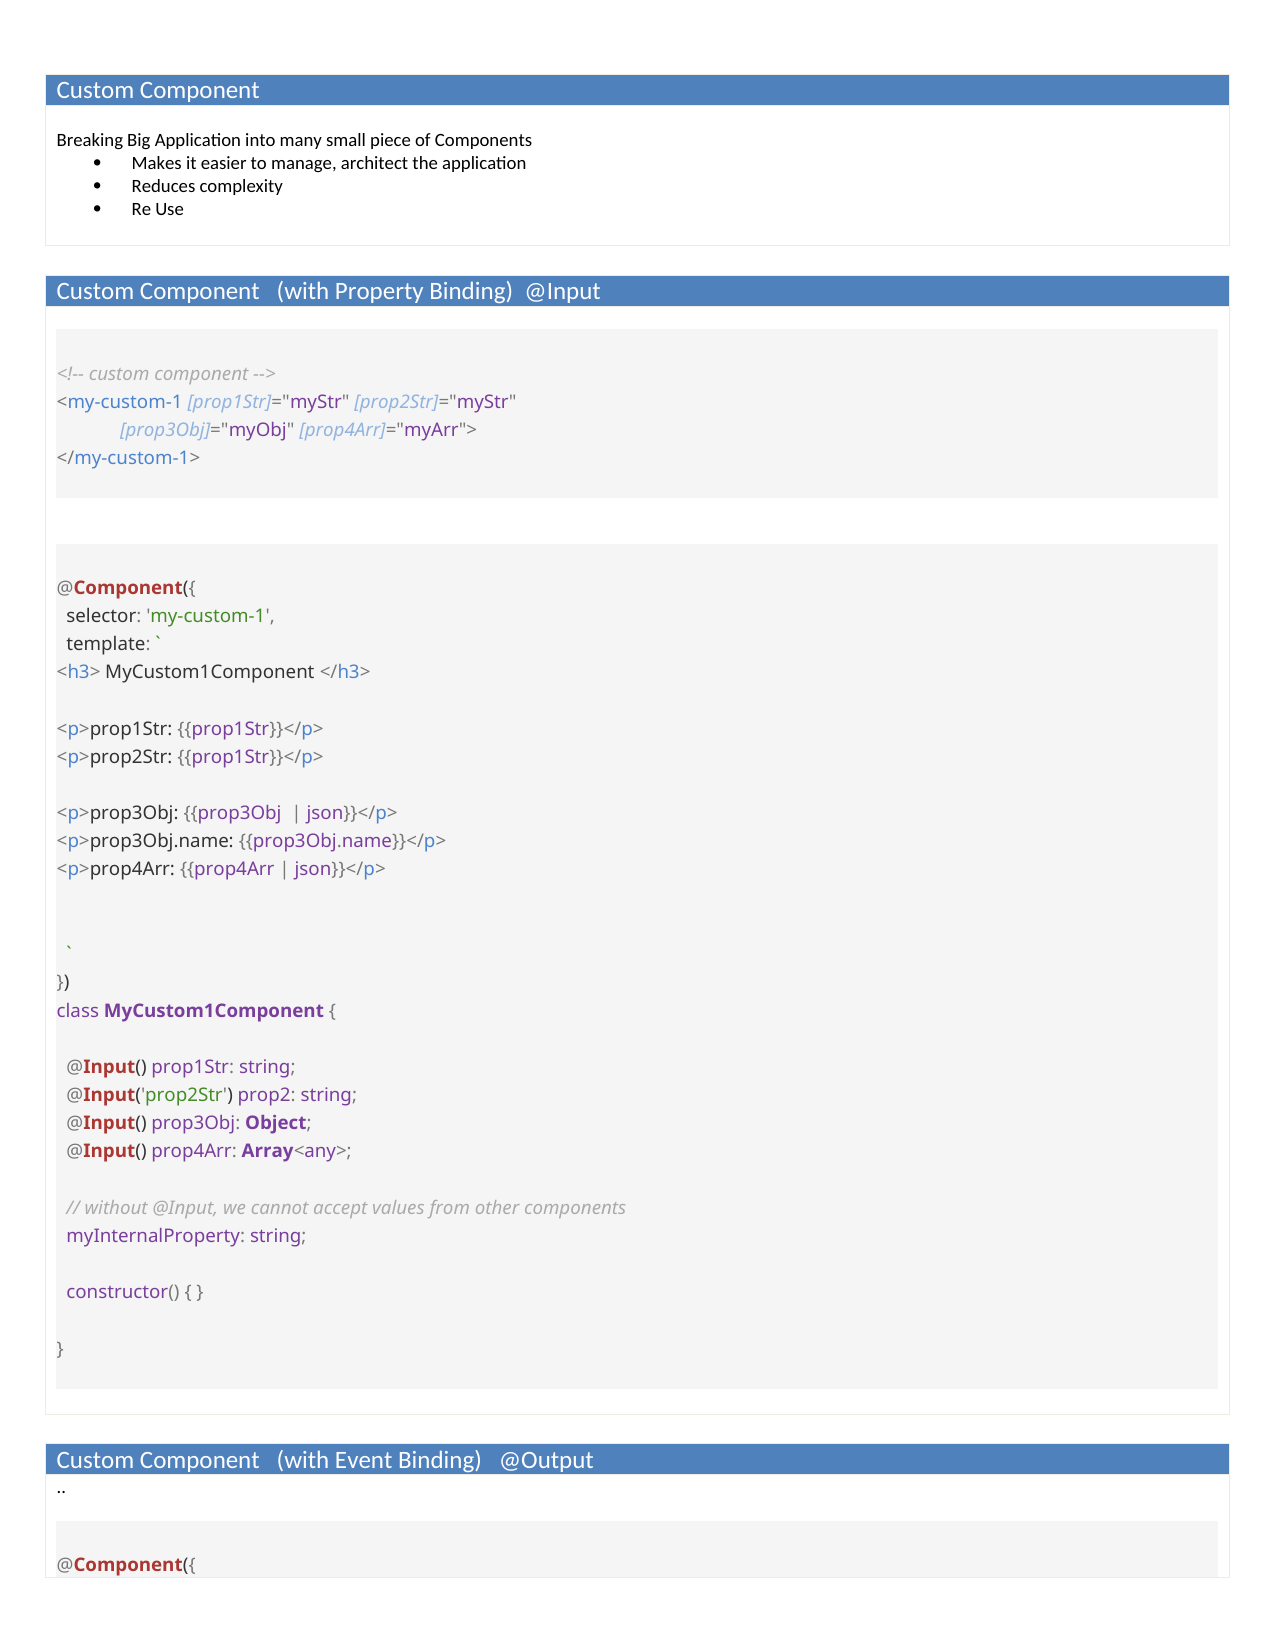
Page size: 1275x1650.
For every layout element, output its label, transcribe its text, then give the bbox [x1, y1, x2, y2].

table_header Custom Component [46, 75, 1229, 105]
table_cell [46, 1475, 1229, 1577]
table_header Custom Component (with Event Binding) @Output [46, 1444, 1229, 1474]
table_cell <!-- custom component --> <my-custom-1 [prop1Str]="myStr" [prop2Str]="myStr" [prop3Obj]="myObj" [prop4Arr]="myArr"> </my-custom-1> @Component({ selector: 'my-custom-1', template: ` <h3> MyCustom1Component </h3> <p>prop1Str: {{prop1Str}}</p> <p>prop2Str: {{prop1Str}}</p> <p>prop3Obj: {{prop3Obj | json}}</p> <p>prop3Obj.name: {{prop3Obj.name}}</p> <p>prop4Arr: {{prop4Arr | json}}</p> ` }) class MyCustom1Component { @Input() prop1Str: string; @Input('prop2Str') prop2: string; @Input() prop3Obj: Object; @Input() prop4Arr: Array<any>; // without @Input, we cannot accept values from other components myInternalProperty: string; constructor() { } } [46, 307, 1229, 1414]
table_cell Breaking Big Application into many small piece of Components Makes it easier to manage, architect the application Reduces complexity Re Use [46, 106, 1229, 245]
table_header Custom Component (with Property Binding) @Input [46, 276, 1229, 306]
